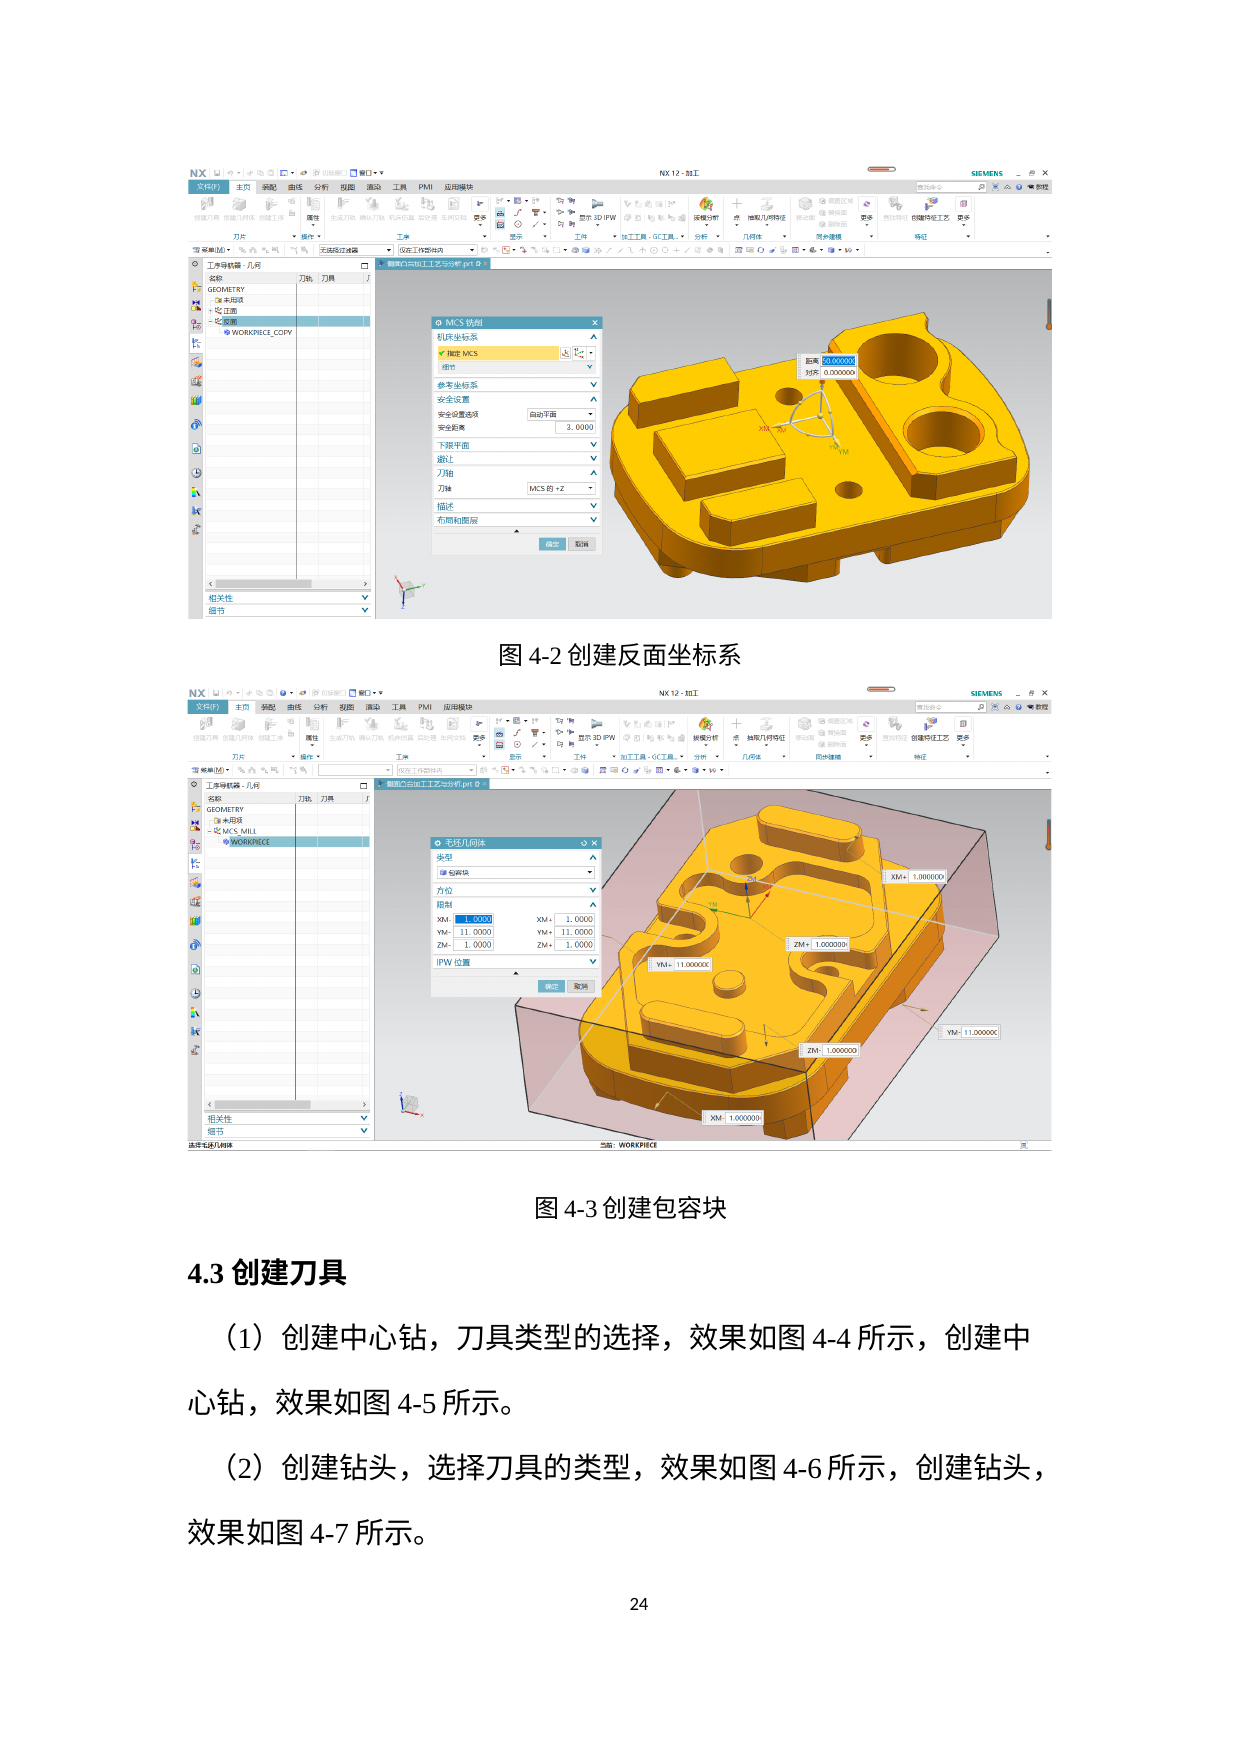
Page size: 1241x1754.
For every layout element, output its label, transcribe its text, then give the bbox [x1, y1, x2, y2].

text 图4-2创建反面坐标系 [187, 621, 1053, 686]
text 图4-3创建包容块 [187, 1174, 1053, 1239]
subtitle 4.3 创建刀具 [187, 1239, 1053, 1304]
picture [187, 686, 1052, 1151]
picture [188, 166, 1052, 619]
text （1）创建中心钻，刀具类型的选择，效果如图4-4所示，创建中心钻，效果如图4-5所示。 [187, 1304, 1053, 1434]
text （2）创建钻头，选择刀具的类型，效果如图4-6所示，创建钻头，效果如图4-7所示。 [187, 1434, 1053, 1564]
